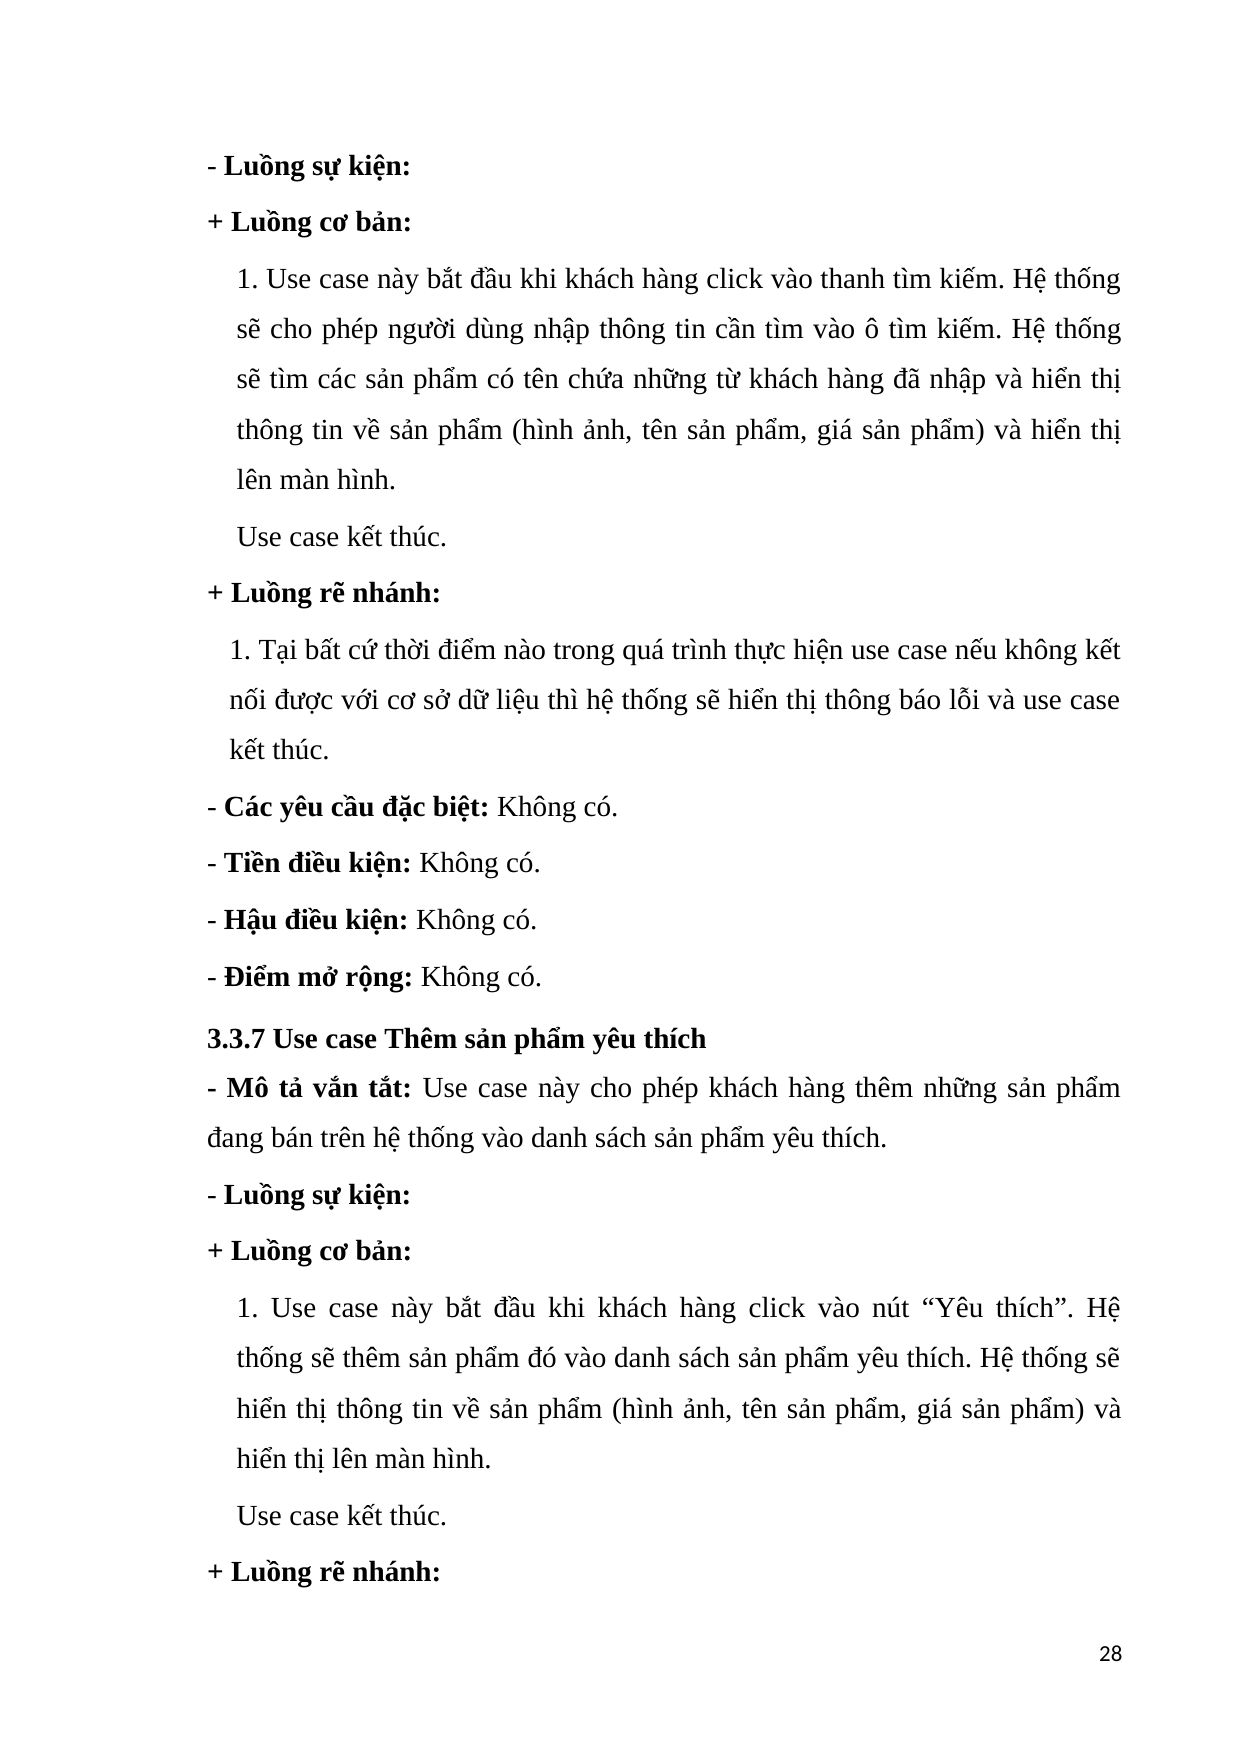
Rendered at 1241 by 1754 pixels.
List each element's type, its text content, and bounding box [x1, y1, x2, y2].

text - Điểm mở rộng: Không có. [207, 959, 1122, 992]
text - Mô tả vắn tắt: Use case này cho phép khách hàng thêm những sản phẩm đang bán trên hệ thống vào danh sách sản phẩm yêu thích. [207, 1070, 1122, 1154]
text - Luồng sự kiện: [207, 148, 1122, 181]
text + Luồng rẽ nhánh: [207, 575, 1122, 609]
text - Luồng sự kiện: [207, 1177, 1122, 1211]
text + Luồng cơ bản: [207, 1233, 1122, 1267]
text Use case kết thúc. [222, 519, 1122, 552]
text + Luồng cơ bản: [207, 204, 1122, 238]
text Use case kết thúc. [222, 1498, 1122, 1531]
text + Luồng rẽ nhánh: [207, 1554, 1122, 1588]
text - Các yêu cầu đặc biệt: Không có. [207, 789, 1122, 822]
text - Hậu điều kiện: Không có. [207, 902, 1122, 936]
subtitle 3.3.7 Use case Thêm sản phẩm yêu thích [207, 1021, 1122, 1055]
text 1. Use case này bắt đầu khi khách hàng click vào thanh tìm kiếm. Hệ thống sẽ cho phép người dùng nhập thông tin cần tìm vào ô tìm kiếm. Hệ thống sẽ tìm các sản phẩm có tên chứa những từ khách hàng đã nhập và hiển thị thông tin về sản phẩm (hình ảnh, tên sản phẩm, giá sản phẩm) và hiển thị lên màn hình. [222, 261, 1122, 496]
text 1. Tại bất cứ thời điểm nào trong quá trình thực hiện use case nếu không kết nối được với cơ sở dữ liệu thì hệ thống sẽ hiển thị thông báo lỗi và use case kết thúc. [229, 632, 1122, 766]
text 1. Use case này bắt đầu khi khách hàng click vào nút “Yêu thích”. Hệ thống sẽ thêm sản phẩm đó vào danh sách sản phẩm yêu thích. Hệ thống sẽ hiển thị thông tin về sản phẩm (hình ảnh, tên sản phẩm, giá sản phẩm) và hiển thị lên màn hình. [222, 1290, 1122, 1474]
text - Tiền điều kiện: Không có. [207, 846, 1122, 879]
